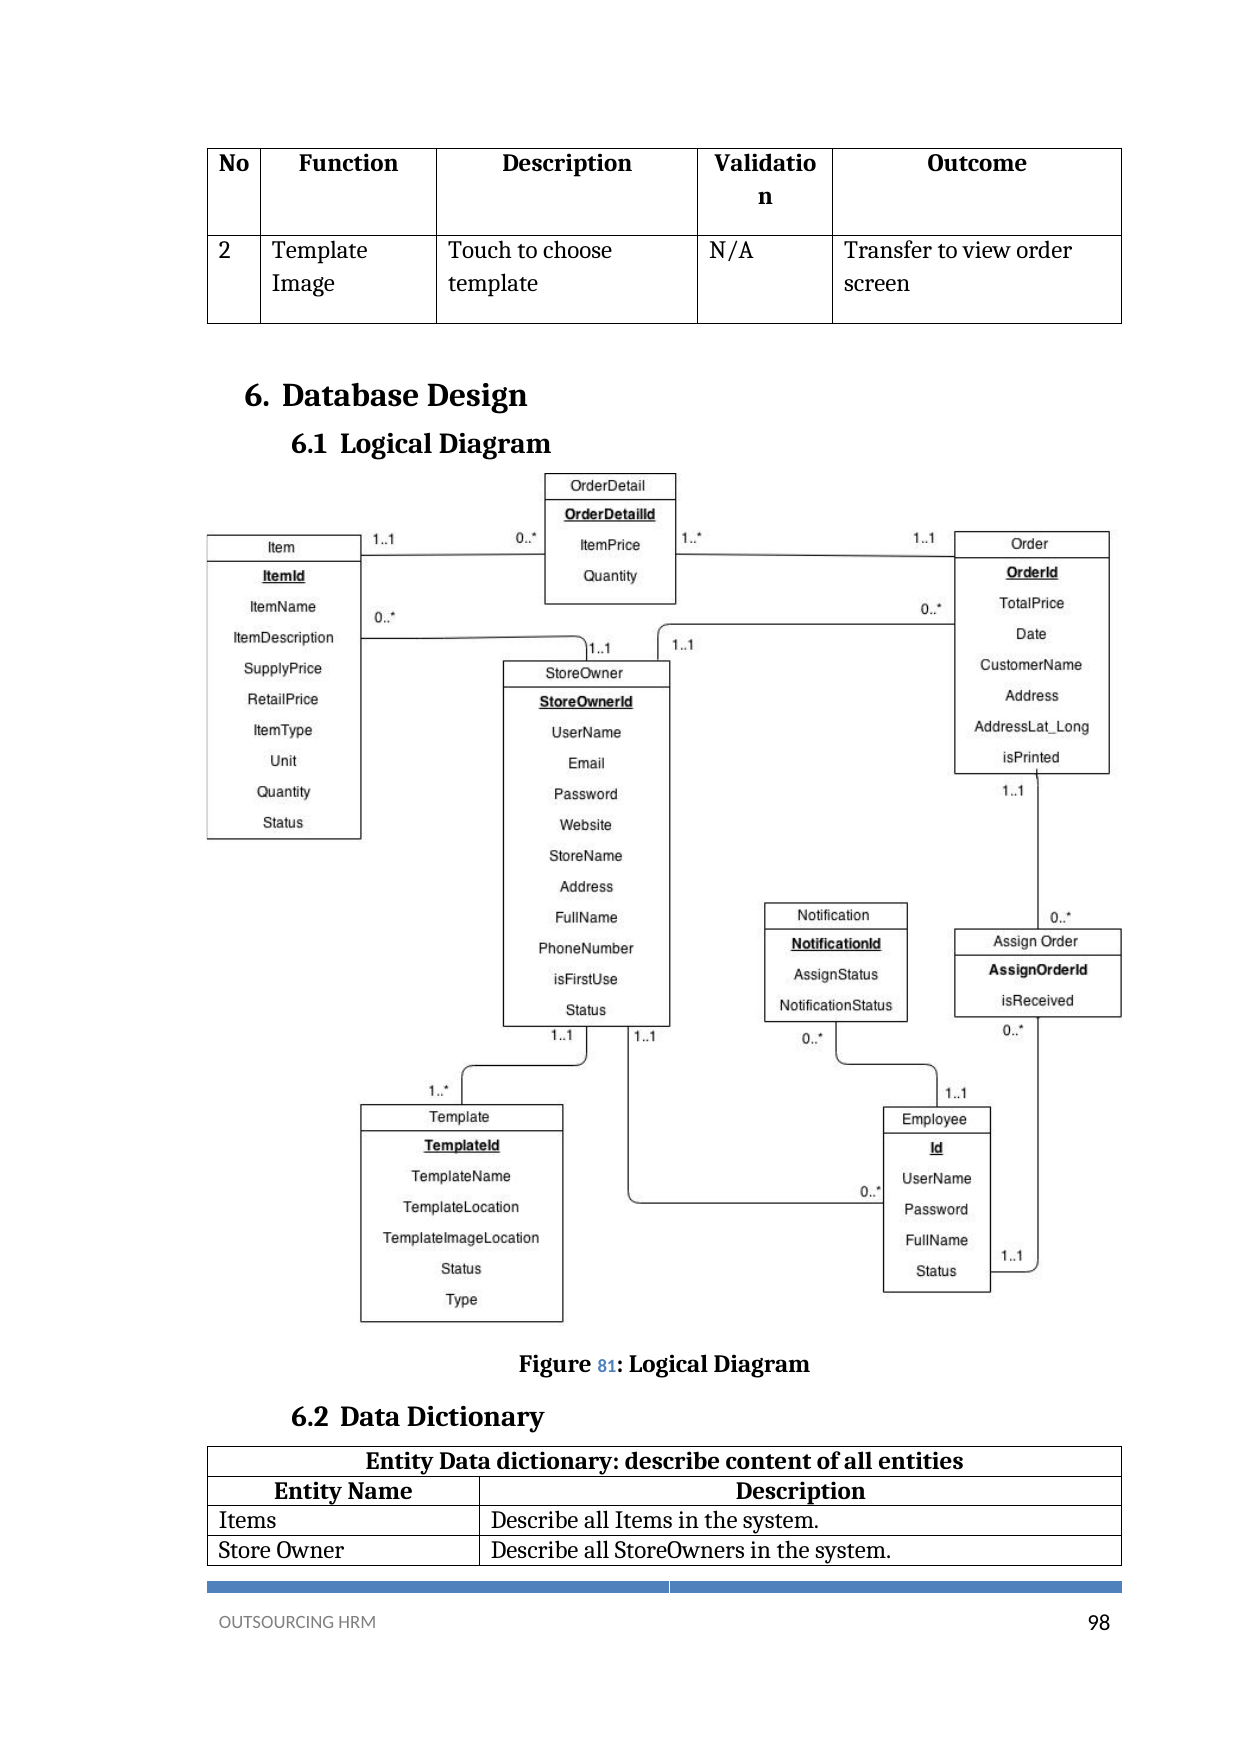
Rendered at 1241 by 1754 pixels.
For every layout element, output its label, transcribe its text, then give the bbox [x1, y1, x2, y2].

subtitle Logical Diagram [291, 428, 1122, 461]
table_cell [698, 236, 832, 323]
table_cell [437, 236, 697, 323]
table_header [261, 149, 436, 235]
subtitle Data Dictionary [291, 1400, 1122, 1433]
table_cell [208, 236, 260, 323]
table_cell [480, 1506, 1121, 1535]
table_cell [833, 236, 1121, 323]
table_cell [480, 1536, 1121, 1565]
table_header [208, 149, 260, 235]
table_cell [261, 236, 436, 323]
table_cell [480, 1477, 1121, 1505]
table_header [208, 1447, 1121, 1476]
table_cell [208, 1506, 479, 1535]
subtitle Database Design [244, 377, 1122, 415]
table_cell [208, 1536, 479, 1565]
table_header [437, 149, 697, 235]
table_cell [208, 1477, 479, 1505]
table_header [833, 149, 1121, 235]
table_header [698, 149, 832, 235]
picture [206, 473, 1123, 1326]
